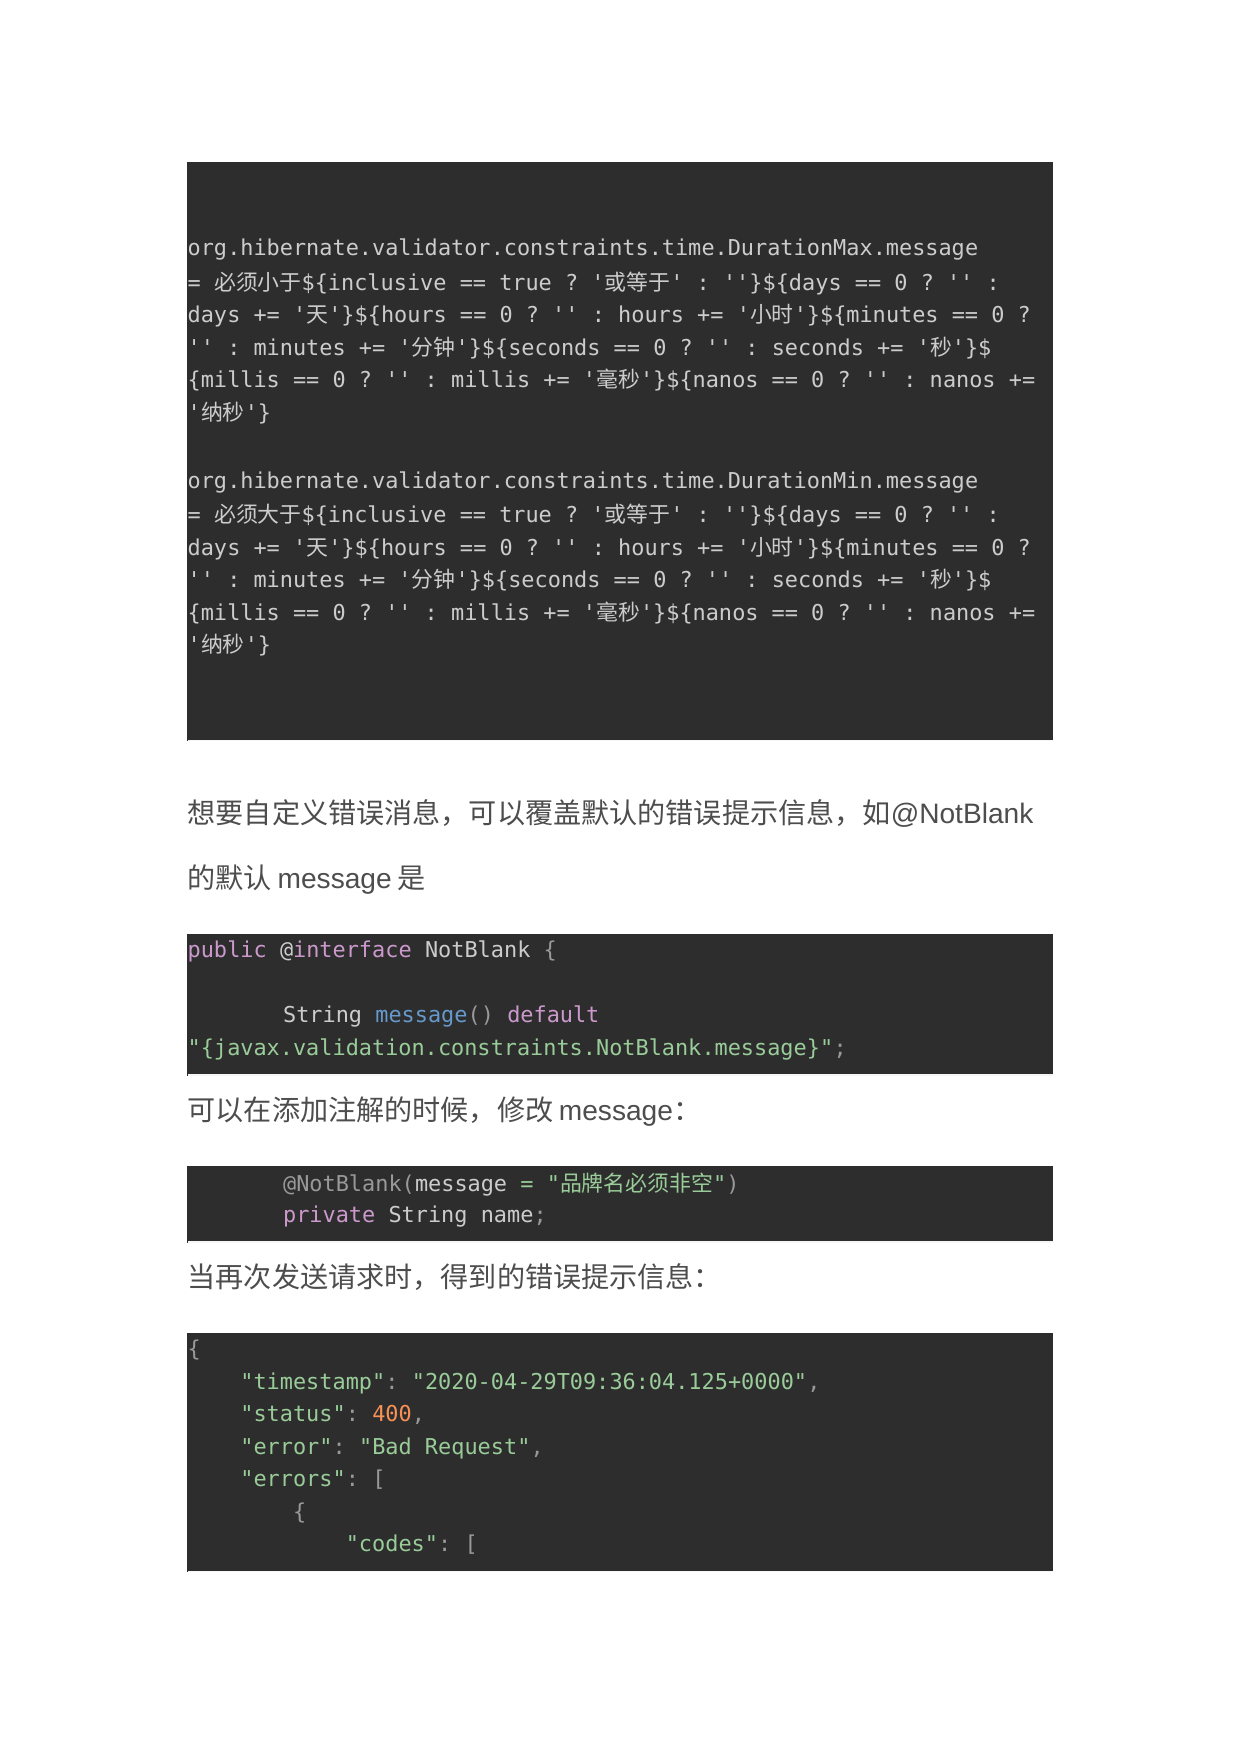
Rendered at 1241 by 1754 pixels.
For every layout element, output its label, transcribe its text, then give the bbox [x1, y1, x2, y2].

text { [187, 1495, 1053, 1528]
text String message() default "{javax.validation.constraints.NotBlank.message}"; [187, 999, 1053, 1076]
text "codes": [ [187, 1528, 1053, 1572]
text org.hibernate.validator.constraints.time.DurationMax.message = 必须小于${inclusive == true ? '或等于' : ''}${days == 0 ? '' : days += '天'}${hours == 0 ? '' : hours += '小时'}${minutes == 0 ? '' : minutes += '分钟'}${seconds == 0 ? '' : seconds += '秒'}${millis == 0 ? '' : millis += '毫秒'}${nanos == 0 ? '' : nanos += '纳秒'} [187, 232, 1053, 427]
text @NotBlank(message = "品牌名必须非空") [713, 1166, 1053, 1198]
text "error": "Bad Request", [187, 1430, 1053, 1463]
text 想要自定义错误消息，可以覆盖默认的错误提示信息，如@NotBlank的默认message是 [187, 779, 1053, 909]
text { [187, 1333, 1053, 1365]
text @NotBlank(message = "品牌名必须非空") [187, 1166, 560, 1198]
text "errors": [ [187, 1463, 1053, 1495]
text "status": 400, [187, 1398, 1053, 1430]
text "timestamp": "2020-04-29T09:36:04.125+0000", [187, 1365, 1053, 1398]
text 可以在添加注解的时候，修改message： [187, 1076, 1053, 1141]
text private String name; [187, 1198, 1053, 1243]
text 当再次发送请求时，得到的错误提示信息： [187, 1243, 1053, 1308]
text org.hibernate.validator.constraints.time.DurationMin.message = 必须大于${inclusive == true ? '或等于' : ''}${days == 0 ? '' : days += '天'}${hours == 0 ? '' : hours += '小时'}${minutes == 0 ? '' : minutes += '分钟'}${seconds == 0 ? '' : seconds += '秒'}${millis == 0 ? '' : millis += '毫秒'}${nanos == 0 ? '' : nanos += '纳秒'} [187, 464, 1053, 659]
text public @interface NotBlank { [187, 934, 1053, 966]
